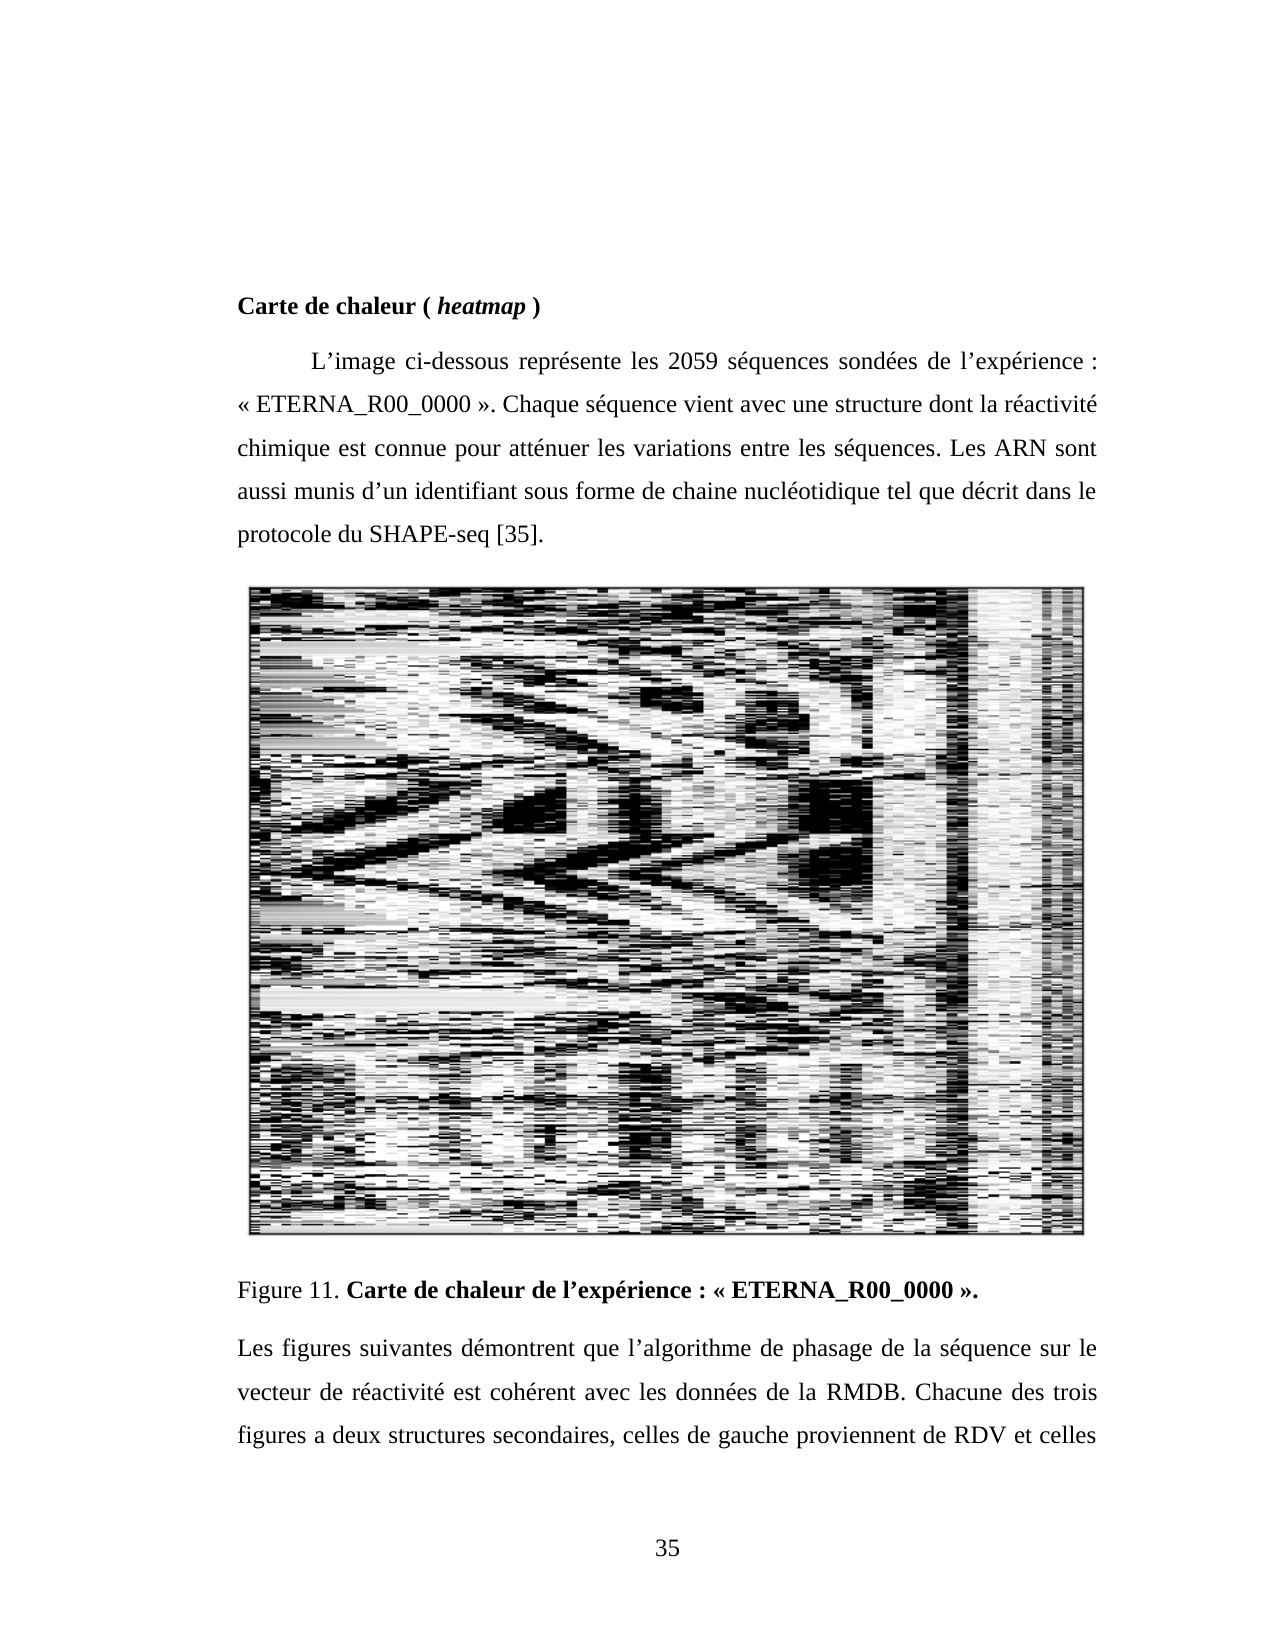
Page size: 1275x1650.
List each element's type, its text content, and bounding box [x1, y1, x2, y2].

subtitle Carte de chaleur ( heatmap ) [237, 291, 1098, 319]
text Carte de chaleur de l’expérience : « ETERNA_R00_0000 ». [237, 1276, 1079, 1304]
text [237, 1333, 1098, 1448]
text L’image ci-dessous représente les 2059 séquences sondées de l’expérience : « ETERNA_R00_0000 ». Chaque séquence vient avec une structure dont la réactivité chimique est connue pour atténuer les variations entre les séquences. Les ARN sont aussi munis d’un identifiant sous forme de chaine nucléotidique tel que décrit dans le protocole du SHAPE-seq [35]. [237, 346, 1098, 548]
picture [237, 574, 1096, 1247]
